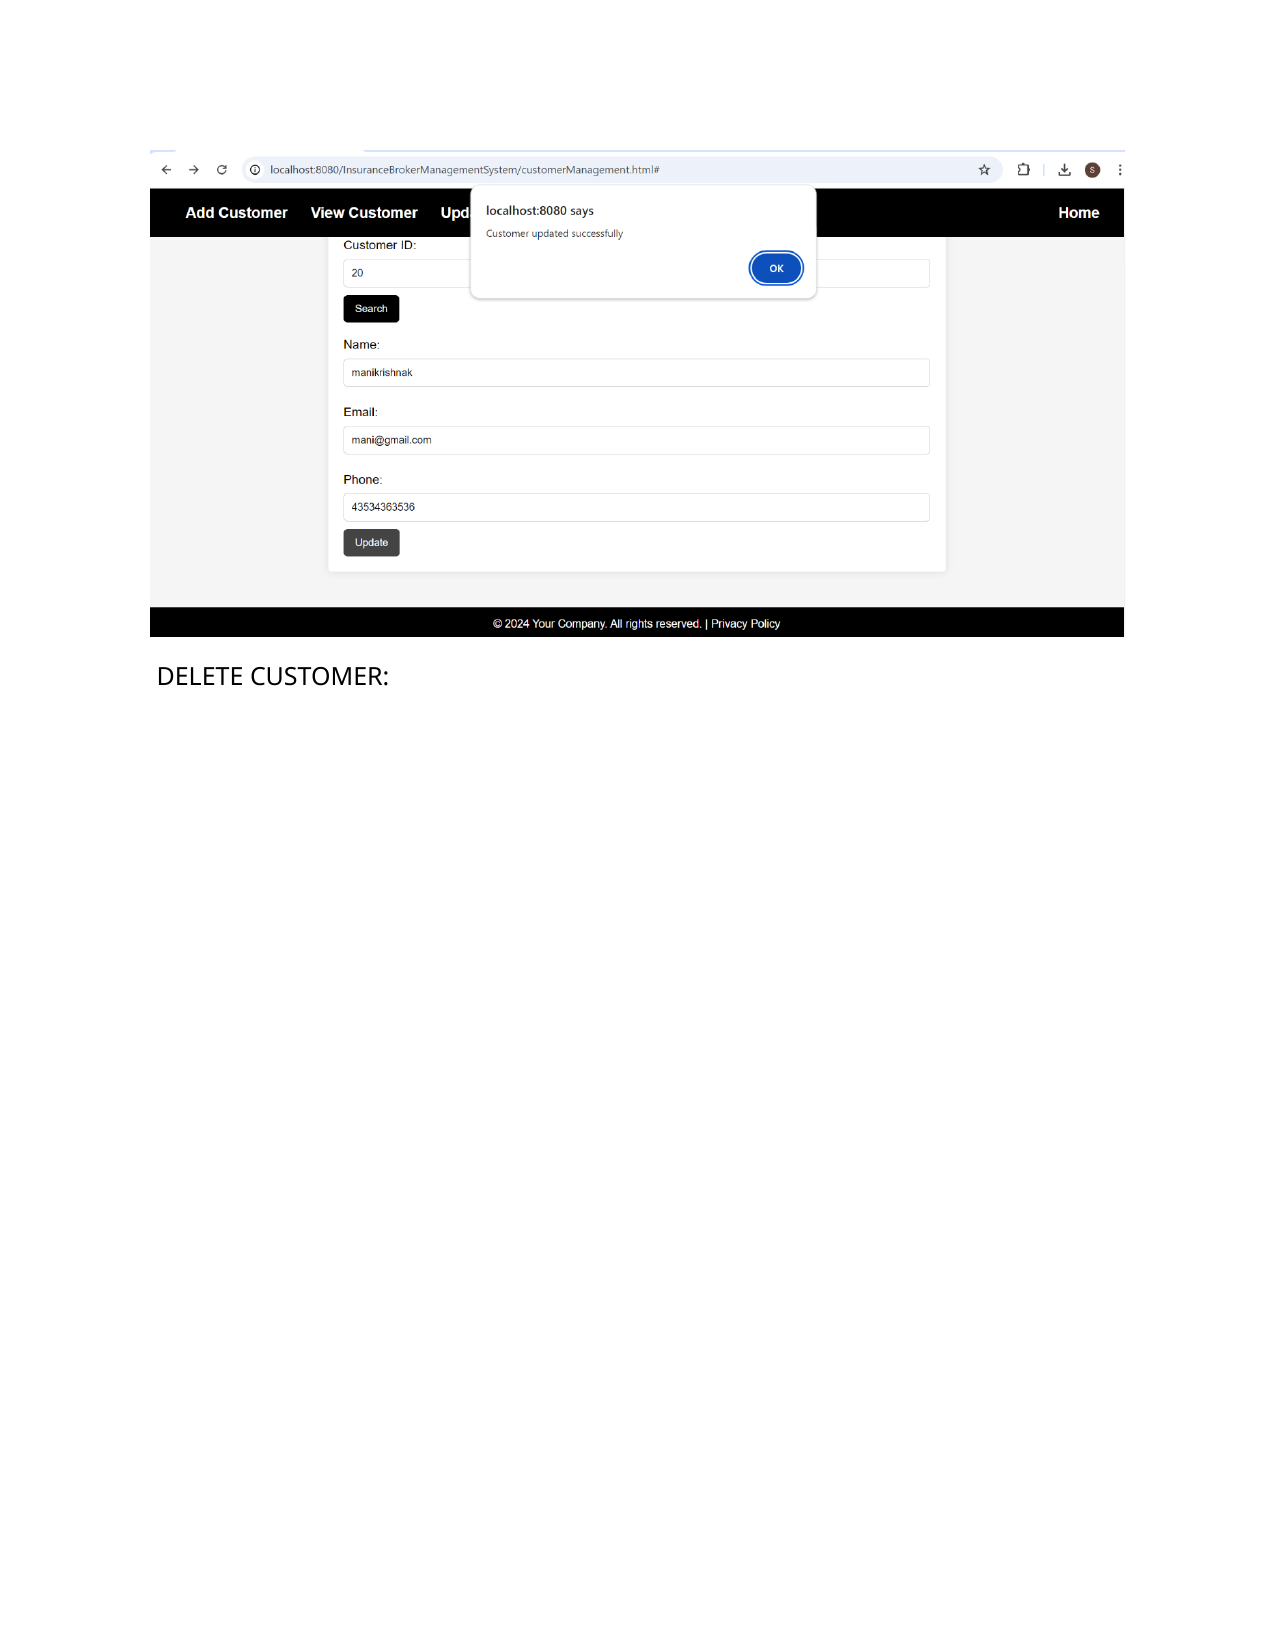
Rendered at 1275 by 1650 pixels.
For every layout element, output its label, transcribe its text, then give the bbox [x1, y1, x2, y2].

text DELETE CUSTOMER: [150, 658, 1125, 693]
picture [150, 150, 1125, 637]
